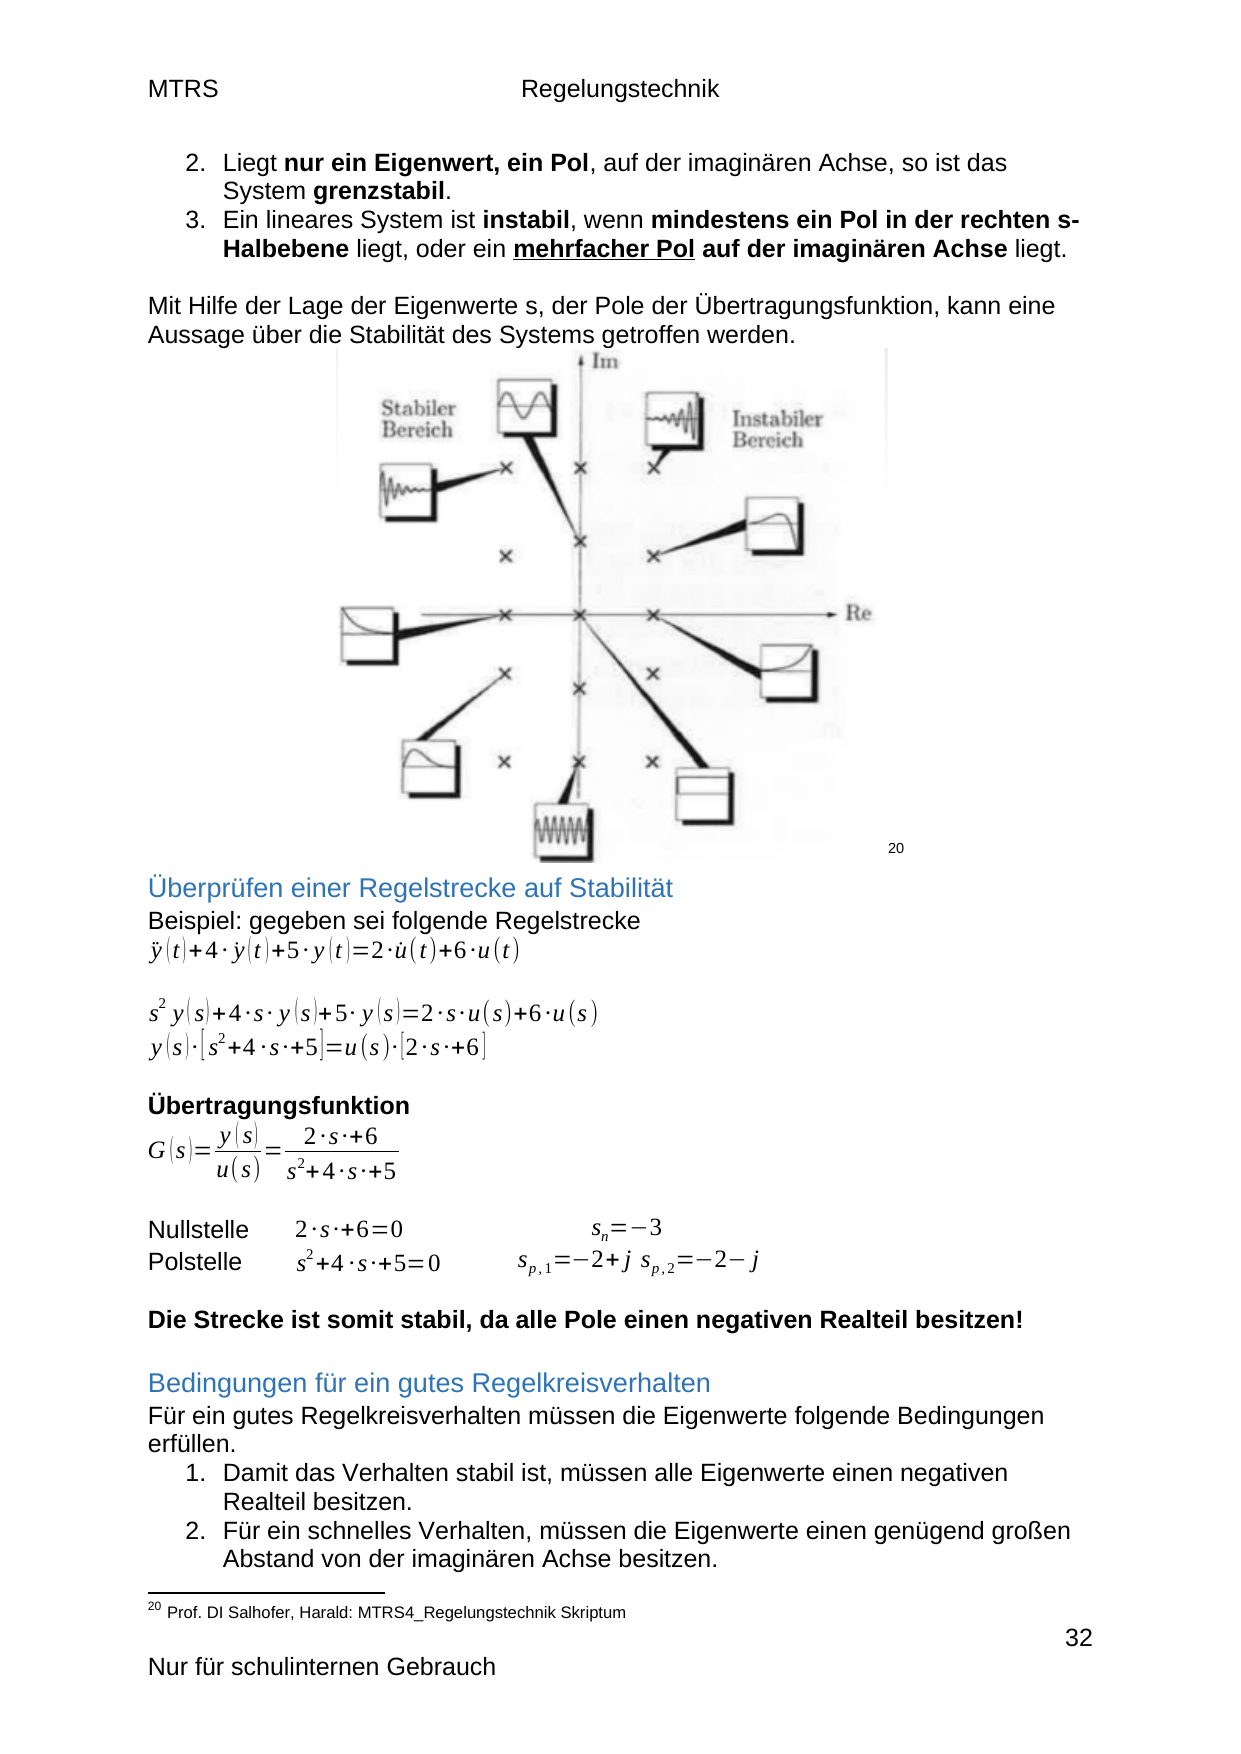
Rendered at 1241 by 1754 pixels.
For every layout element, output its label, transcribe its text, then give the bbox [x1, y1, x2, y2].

text Für ein gutes Regelkreisverhalten müssen die Eigenwerte folgende Bedingungen erfüllen. [148, 1401, 1093, 1458]
list Damit das Verhalten stabil ist, müssen alle Eigenwerte einen negativen Realteil besitzen. [185, 1458, 1093, 1516]
picture [336, 348, 888, 863]
text Übertragungsfunktion [148, 1091, 1093, 1119]
text Polstelle [148, 1245, 1093, 1277]
text Beispiel: gegeben sei folgende Regelstrecke [148, 906, 1093, 935]
text Die Strecke ist somit stabil, da alle Pole einen negativen Realteil besitzen! [148, 1305, 1093, 1334]
subtitle Bedingungen für ein gutes Regelkreisverhalten [148, 1367, 1093, 1398]
list Für ein schnelles Verhalten, müssen die Eigenwerte einen genügend großen Abstand von der imaginären Achse besitzen. [185, 1516, 1093, 1573]
text Mit Hilfe der Lage der Eigenwerte s, der Pole der Übertragungsfunktion, kann eine Aussage über die Stabilität des Systems getroffen werden. [148, 291, 1093, 349]
list Liegt nur ein Eigenwert, ein Pol, auf der imaginären Achse, so ist das System grenzstabil. [185, 148, 1093, 205]
text Nullstelle [148, 1214, 1093, 1245]
list Ein lineares System ist instabil, wenn mindestens ein Pol in der rechten s-Halbebene liegt, oder ein mehrfacher Pol auf der imaginären Achse liegt. [185, 205, 1093, 263]
subtitle Überprüfen einer Regelstrecke auf Stabilität [148, 872, 1093, 904]
